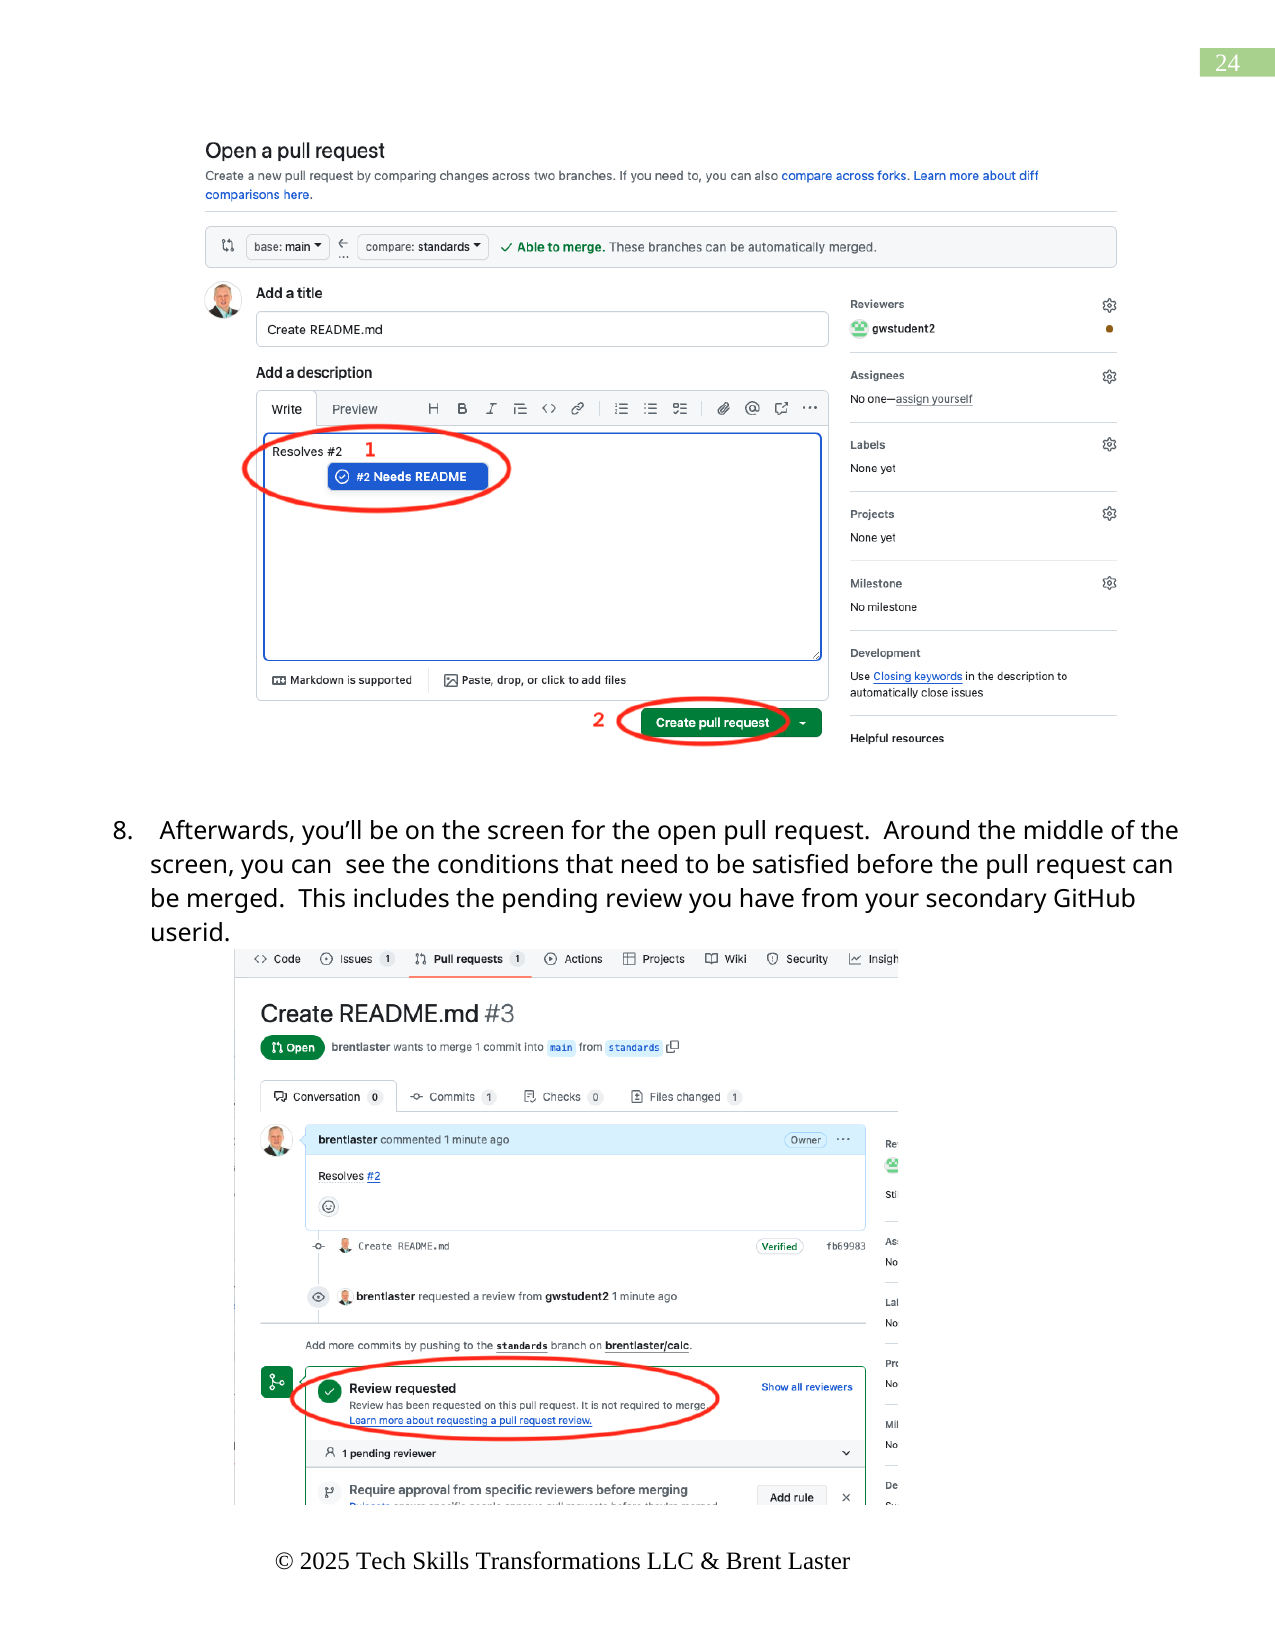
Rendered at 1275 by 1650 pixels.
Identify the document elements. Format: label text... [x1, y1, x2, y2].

text 8. Afterwards, you’ll be on the screen for the open pull request. Around the middle of the screen, you can see the conditions that need to be satisfied before the pull request can be merged. This includes the pending review you have from your secondary GitHub userid. [112, 813, 1200, 949]
picture [178, 124, 1136, 751]
picture [234, 949, 899, 1505]
